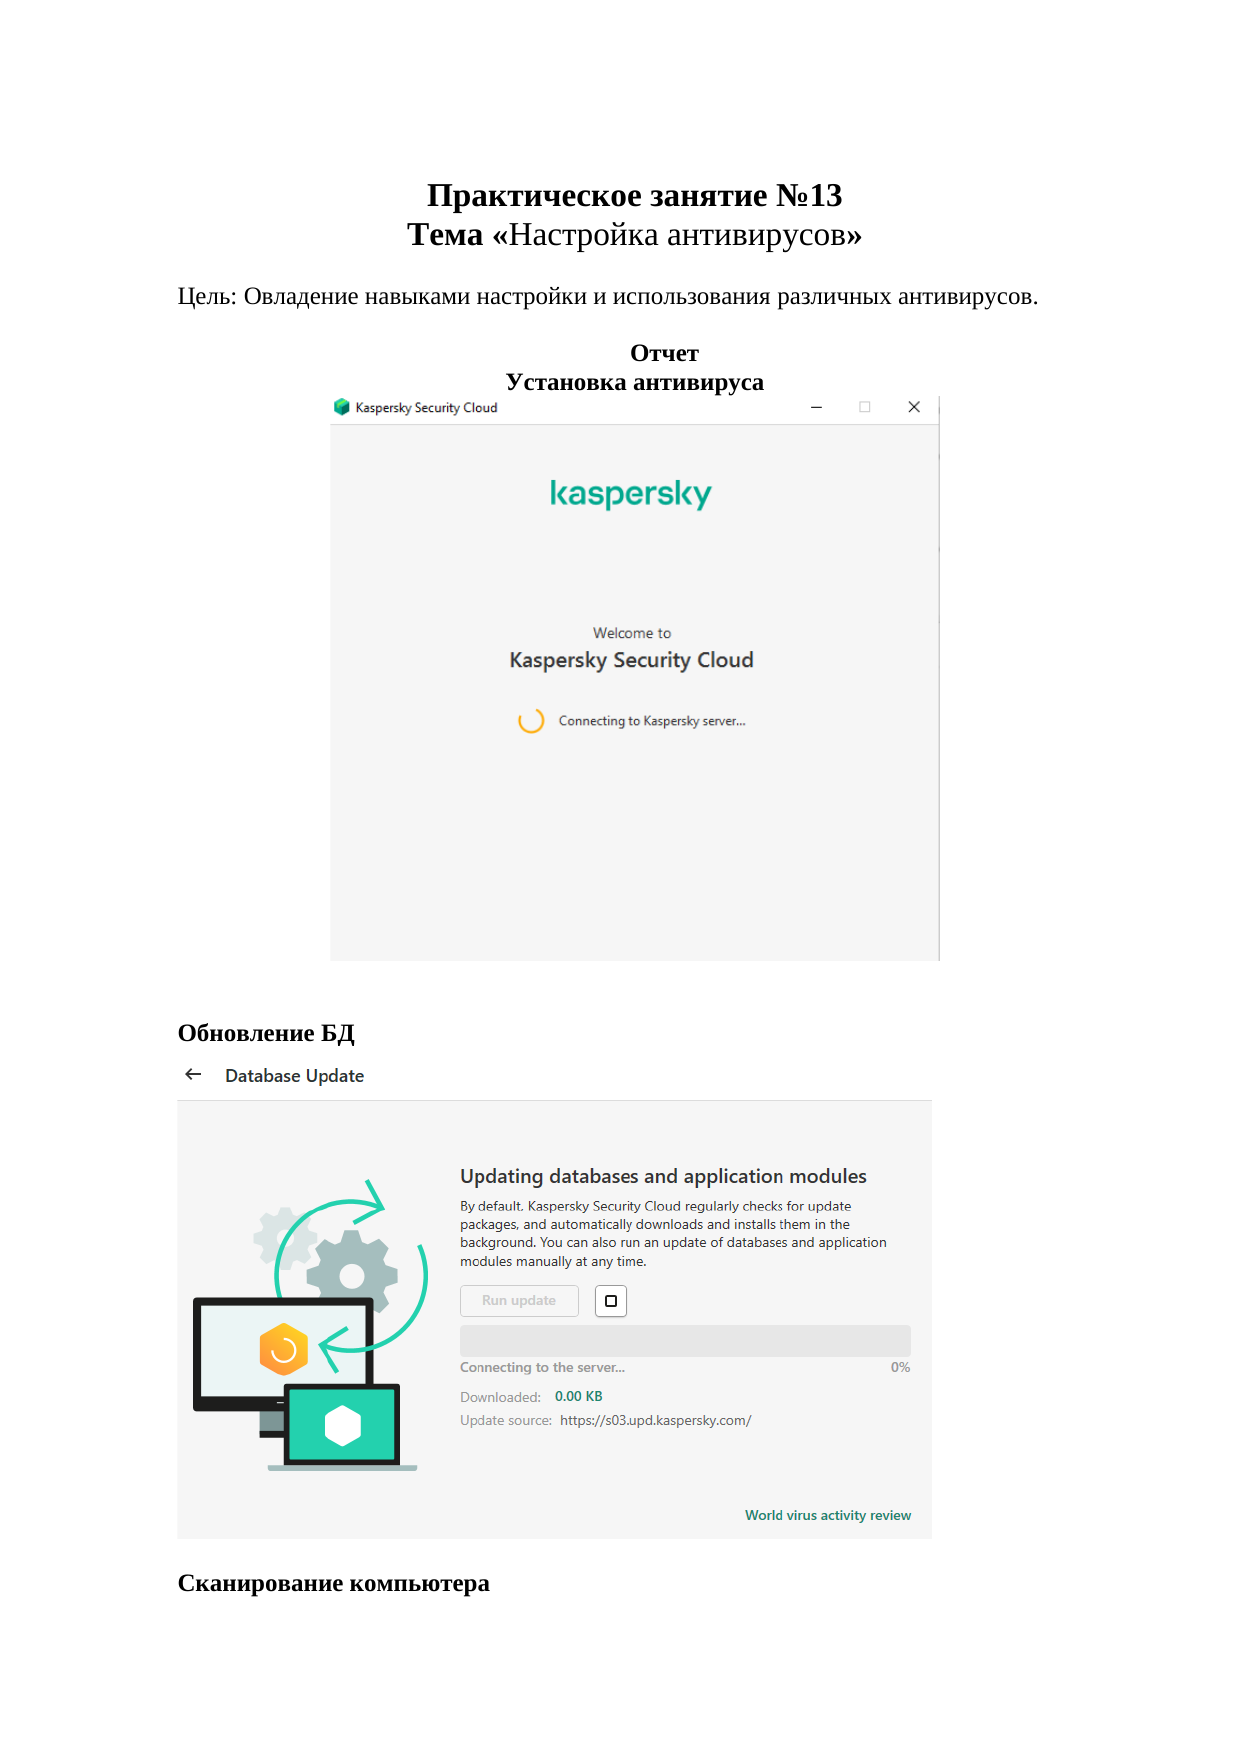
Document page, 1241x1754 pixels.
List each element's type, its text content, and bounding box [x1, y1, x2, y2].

text Сканирование компьютера [118, 1568, 1152, 1596]
text Цель: Овладение навыками настройки и использования различных антивирусов. [118, 281, 1152, 310]
text Практическое занятие №13 [118, 176, 1152, 214]
picture [177, 1046, 932, 1539]
text Обновление БД [118, 1018, 1152, 1046]
picture [330, 396, 940, 961]
text Тема «Настройка антивирусов» [118, 214, 1152, 252]
